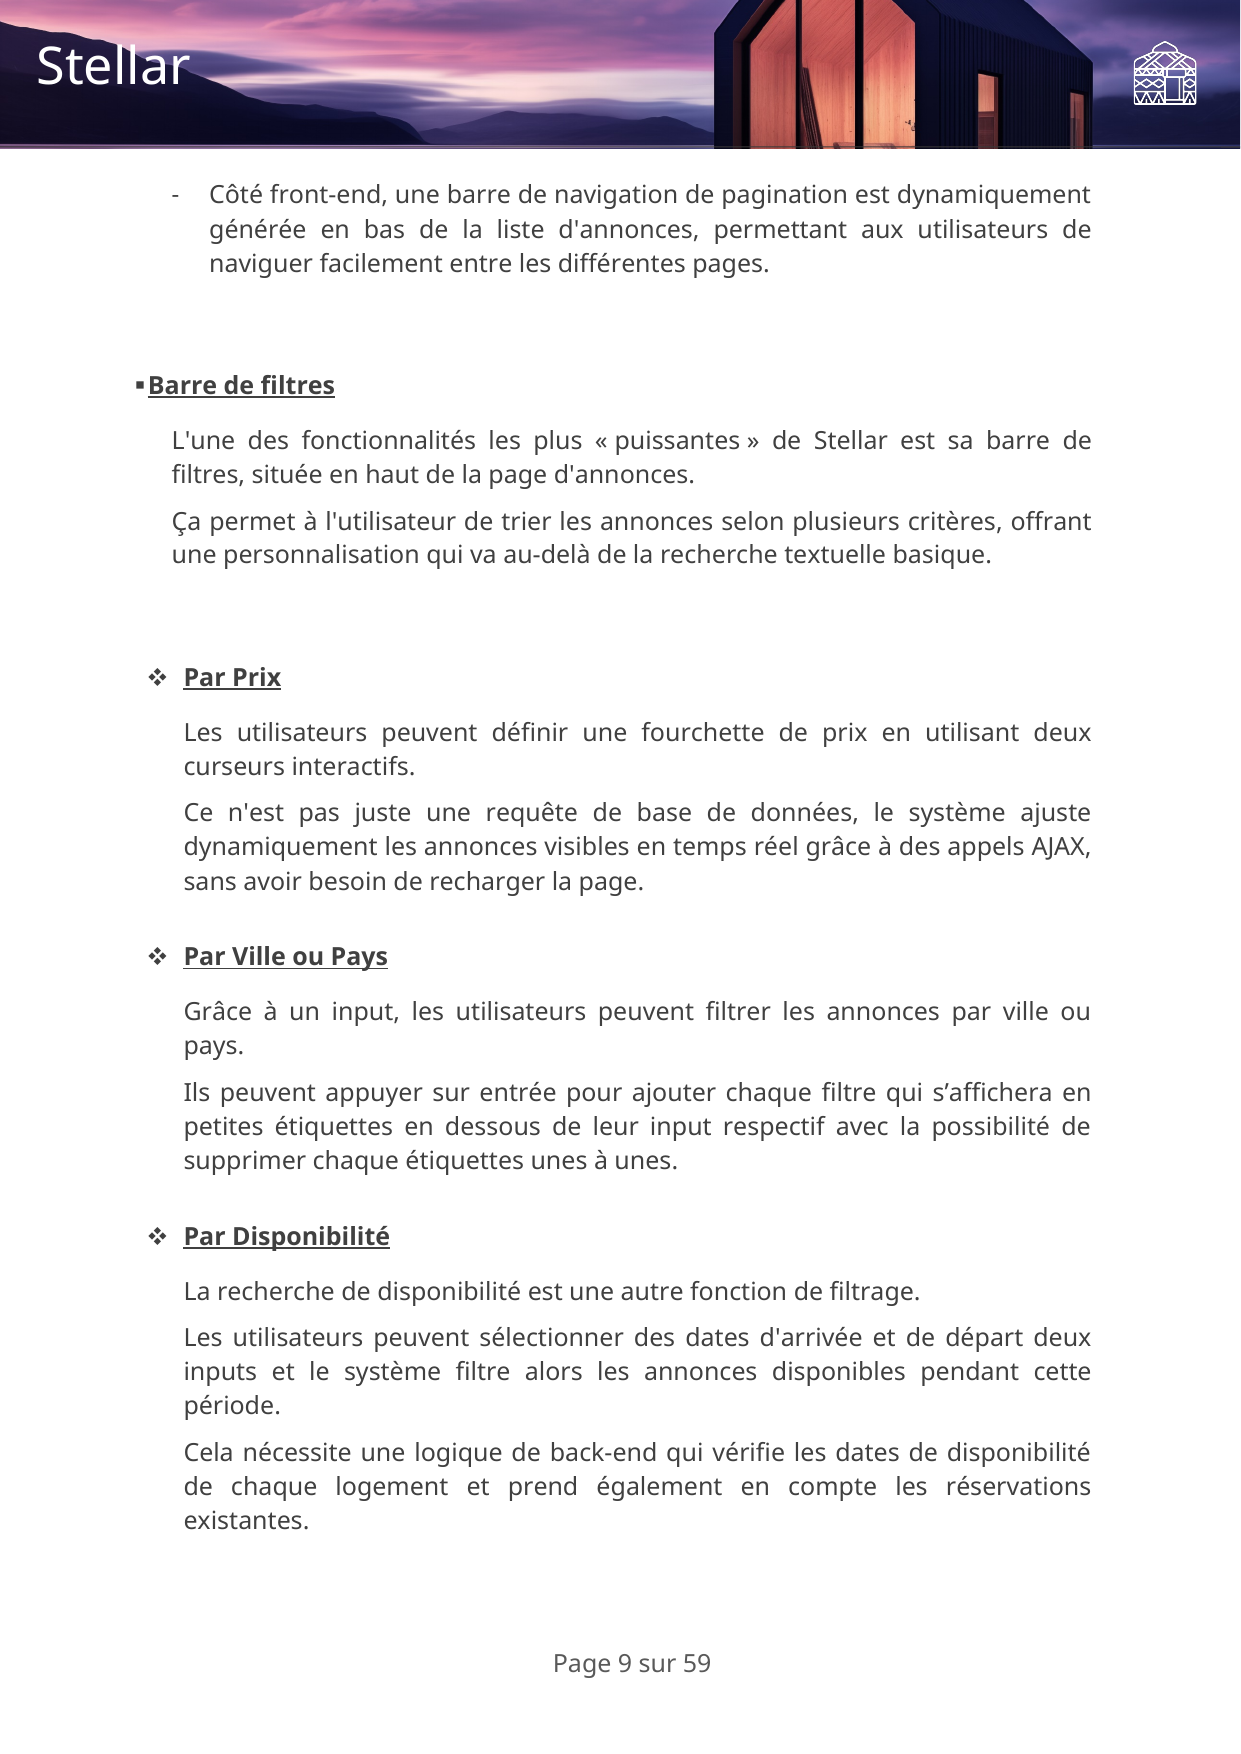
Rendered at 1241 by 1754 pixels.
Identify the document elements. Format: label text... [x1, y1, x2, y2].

text La recherche de disponibilité est une autre fonction de filtrage. [183, 1273, 1092, 1307]
text Grâce à un input, les utilisateurs peuvent filtrer les annonces par ville ou pays. [183, 994, 1092, 1062]
list Côté front-end, une barre de navigation de pagination est dynamiquement générée en bas de la liste d'annonces, permettant aux utilisateurs de naviguer facilement entre les différentes pages. [171, 177, 1092, 279]
subtitle Par Disponibilité [146, 1218, 1092, 1252]
text Les utilisateurs peuvent définir une fourchette de prix en utilisant deux curseurs interactifs. [183, 714, 1092, 782]
text Ils peuvent appuyer sur entrée pour ajouter chaque filtre qui s’affichera en petites étiquettes en dessous de leur input respectif avec la possibilité de supprimer chaque étiquettes unes à unes. [183, 1074, 1092, 1177]
picture [0, 0, 1241, 146]
text L'une des fonctionnalités les plus « puissantes » de Stellar est sa barre de filtres, située en haut de la page d'annonces. [171, 422, 1092, 491]
text Ça permet à l'utilisateur de trier les annonces selon plusieurs critères, offrant une personnalisation qui va au-delà de la recherche textuelle basique. [171, 503, 1092, 571]
subtitle Barre de filtres [134, 368, 1092, 402]
subtitle Par Ville ou Pays [146, 939, 1092, 973]
text Cela nécessite une logique de back-end qui vérifie les dates de disponibilité de chaque logement et prend également en compte les réservations existantes. [183, 1434, 1092, 1537]
subtitle Par Prix [146, 659, 1092, 693]
text Les utilisateurs peuvent sélectionner des dates d'arrivée et de départ deux inputs et le système filtre alors les annonces disponibles pendant cette période. [183, 1320, 1092, 1422]
text Ce n'est pas juste une requête de base de données, le système ajuste dynamiquement les annonces visibles en temps réel grâce à des appels AJAX, sans avoir besoin de recharger la page. [183, 795, 1092, 897]
